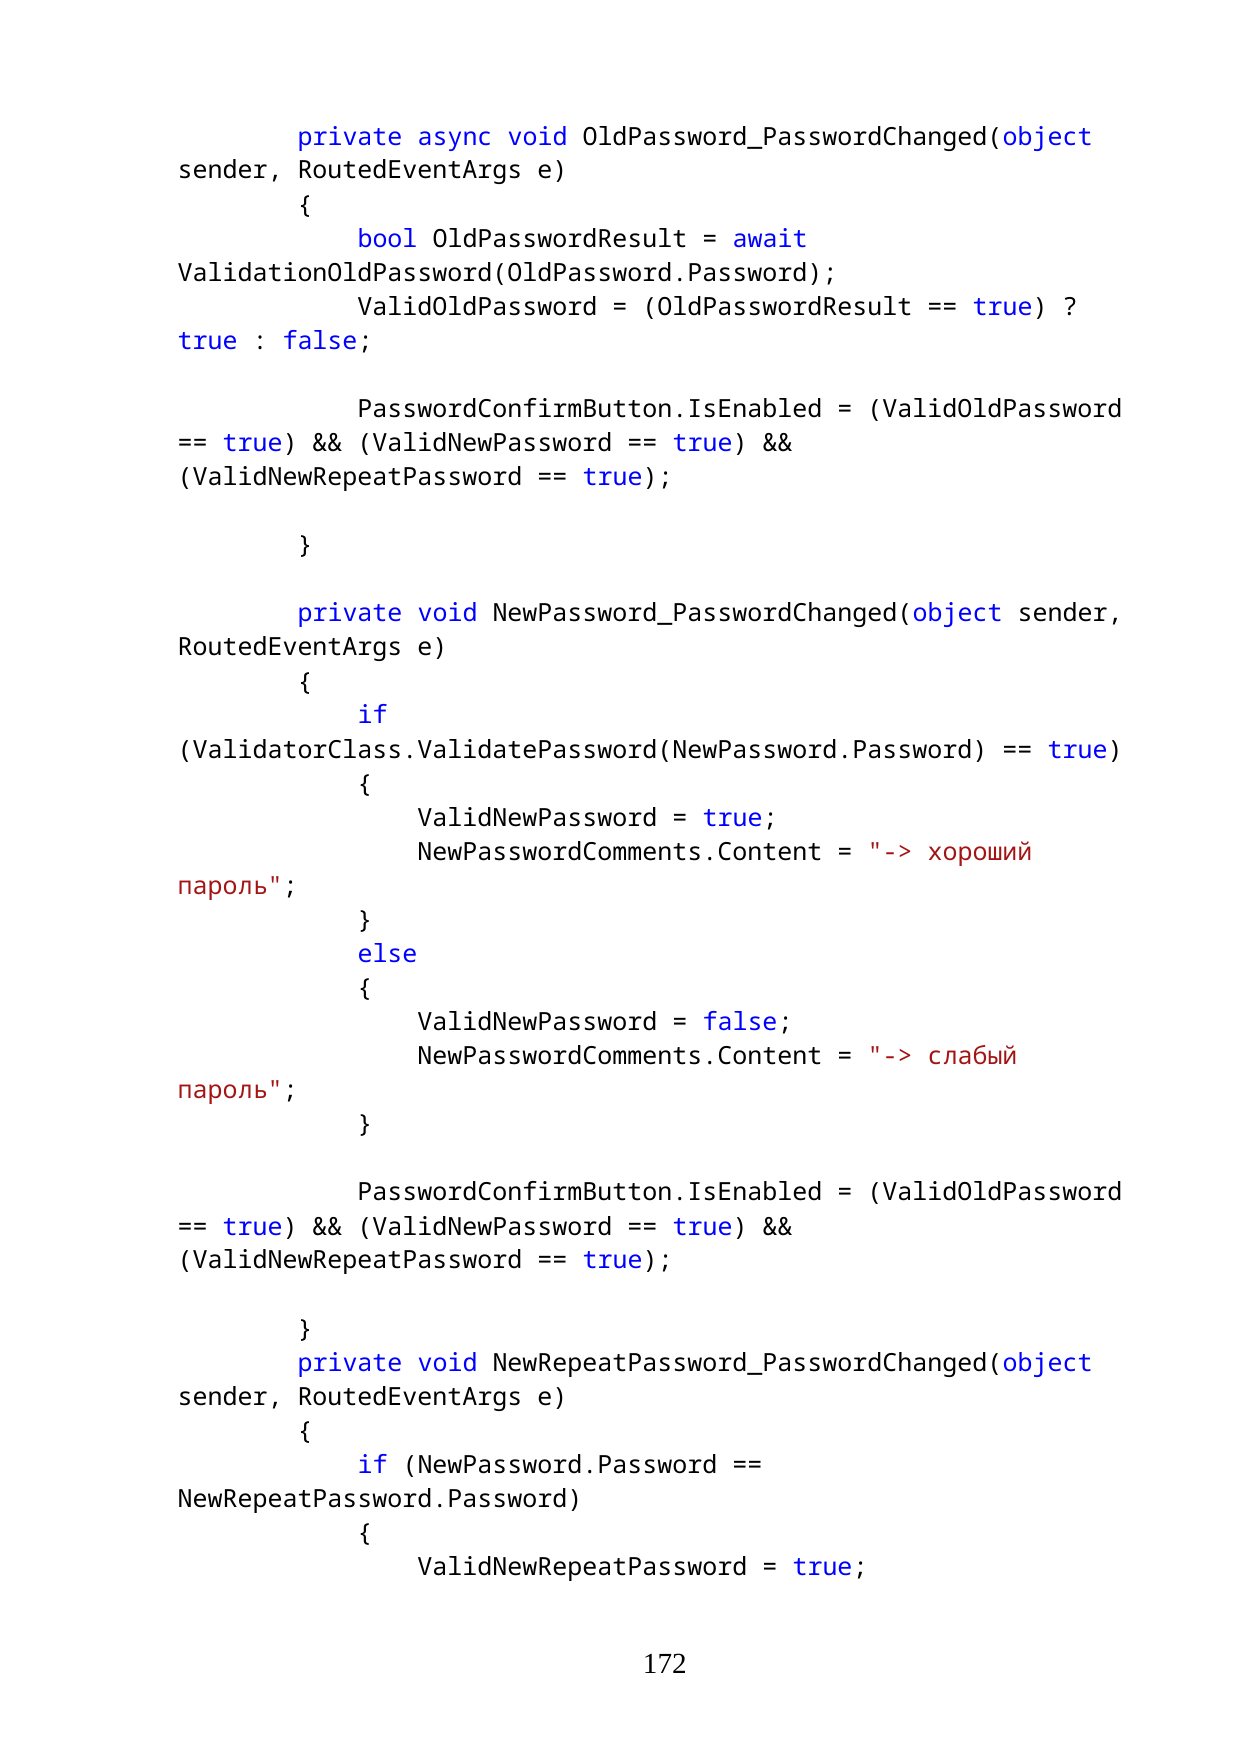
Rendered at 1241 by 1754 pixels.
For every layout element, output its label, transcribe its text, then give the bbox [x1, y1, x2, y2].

text private void NewPassword_PasswordChanged(object sender, RoutedEventArgs e) [177, 595, 1152, 663]
text ValidNewRepeatPassword = true; [177, 1549, 1152, 1583]
text } [177, 902, 1152, 936]
text } [177, 527, 1152, 561]
text ValidOldPassword = (OldPasswordResult == true) ? true : false; [177, 288, 1152, 357]
text { [177, 663, 1152, 697]
text PasswordConfirmButton.IsEnabled = (ValidOldPassword == true) && (ValidNewPassword == true) && (ValidNewRepeatPassword == true); [177, 1174, 1152, 1276]
text private void NewRepeatPassword_PasswordChanged(object sender, RoutedEventArgs e) [177, 1344, 1152, 1412]
text private async void OldPassword_PasswordChanged(object sender, RoutedEventArgs e) [177, 118, 1152, 186]
text { [177, 1412, 1152, 1447]
text if (ValidatorClass.ValidatePassword(NewPassword.Password) == true) [177, 697, 1152, 765]
text { [177, 765, 1152, 799]
text ValidNewPassword = true; [177, 799, 1152, 833]
text { [177, 1515, 1152, 1549]
text if (NewPassword.Password == NewRepeatPassword.Password) [177, 1447, 1152, 1515]
text } [177, 1106, 1152, 1140]
text } [177, 1310, 1152, 1344]
text else [177, 936, 1152, 970]
text { [177, 186, 1152, 220]
text NewPasswordComments.Content = "-> хороший пароль"; [177, 833, 1152, 902]
text PasswordConfirmButton.IsEnabled = (ValidOldPassword == true) && (ValidNewPassword == true) && (ValidNewRepeatPassword == true); [177, 391, 1152, 493]
text bool OldPasswordResult = await ValidationOldPassword(OldPassword.Password); [177, 220, 1152, 288]
text ValidNewPassword = false; [177, 1004, 1152, 1038]
text NewPasswordComments.Content = "-> слабый пароль"; [177, 1038, 1152, 1106]
text { [177, 970, 1152, 1004]
